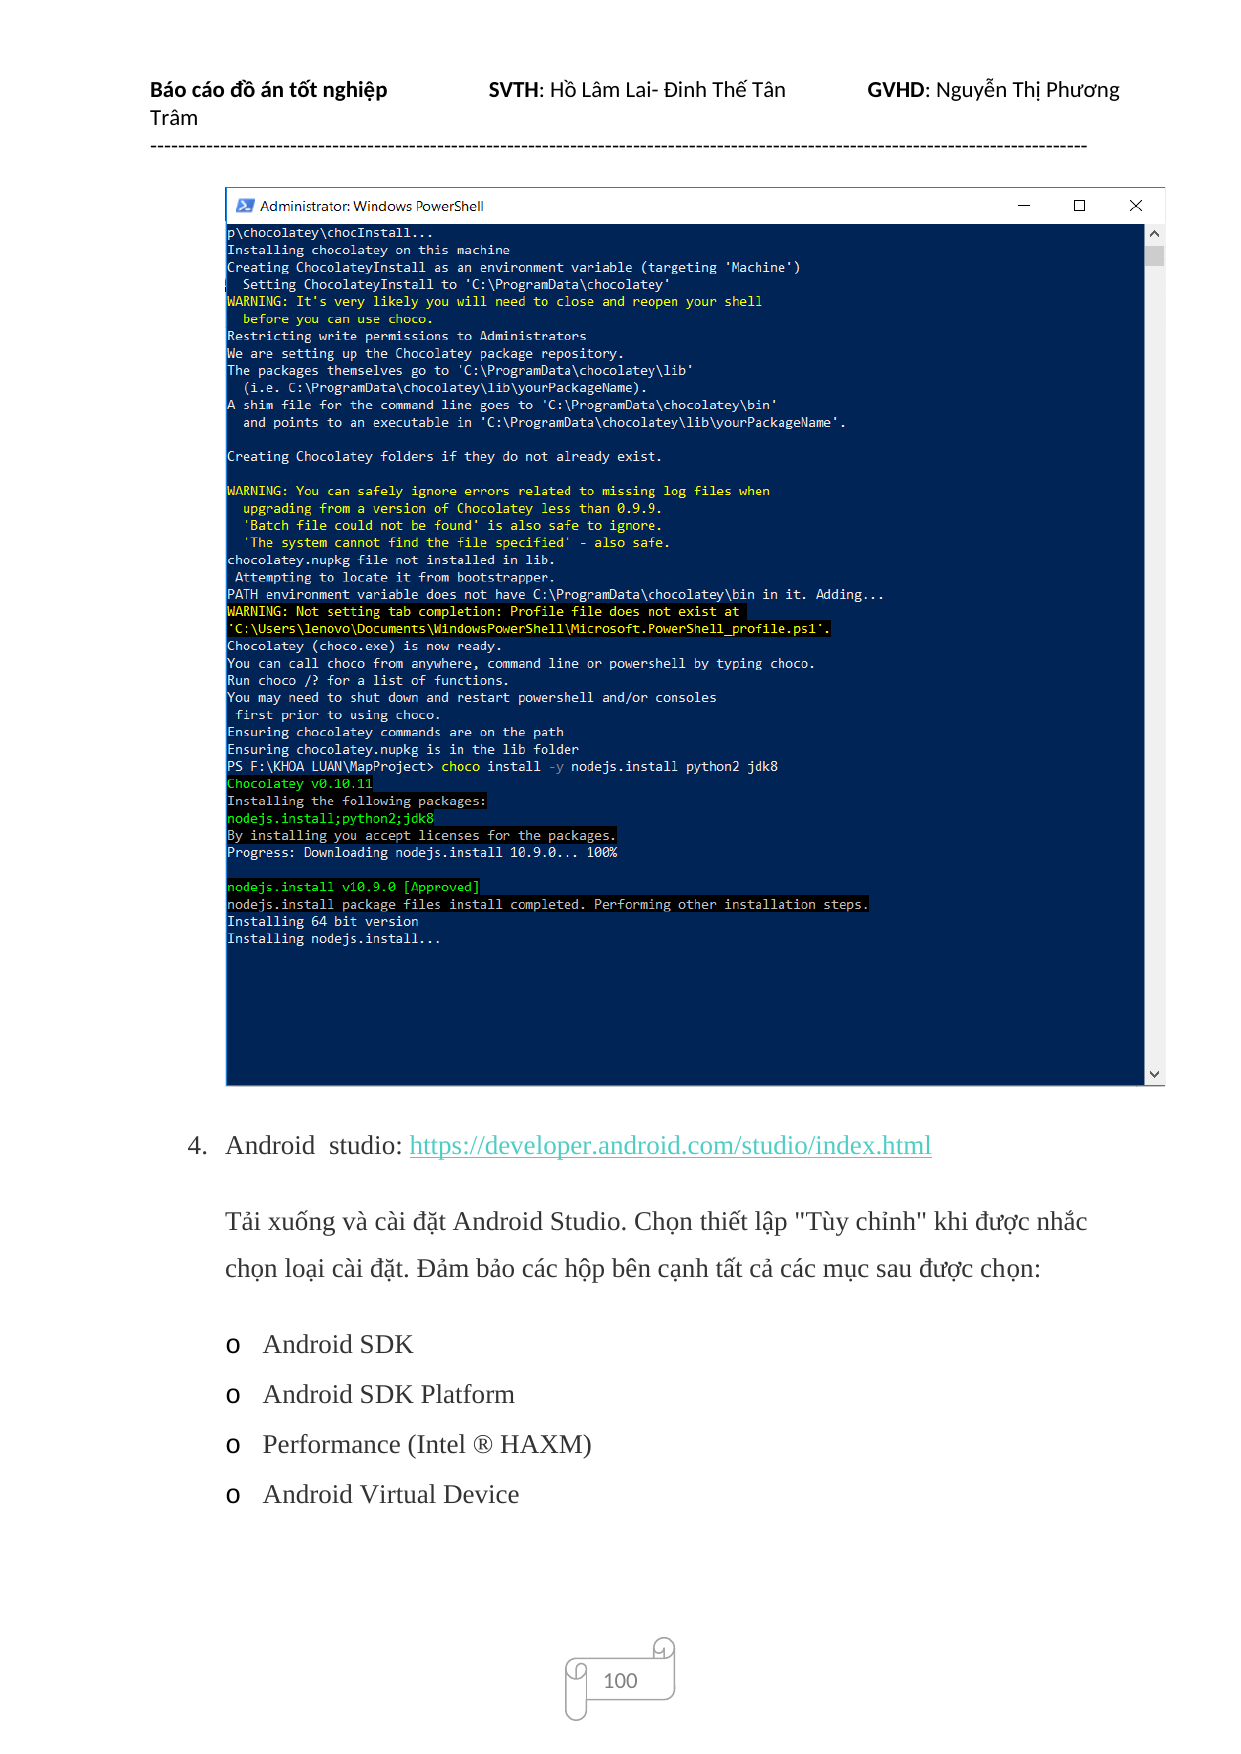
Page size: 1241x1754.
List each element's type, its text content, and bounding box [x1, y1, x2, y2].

text Tải xuống và cài đặt Android Studio. Chọn thiết lập "Tùy chỉnh" khi được nhắc chọn loại cài đặt. Đảm bảo các hộp bên cạnh tất cả các mục sau được chọn: [225, 1205, 1090, 1283]
list Android SDK [225, 1328, 1090, 1361]
list Android Virtual Device [225, 1478, 1090, 1512]
list Android SDK Platform [225, 1378, 1090, 1411]
picture [225, 187, 1166, 1087]
list Performance (Intel ® HAXM) [225, 1428, 1090, 1461]
list Android studio: https://developer.android.com/studio/index.html [187, 1129, 1090, 1161]
